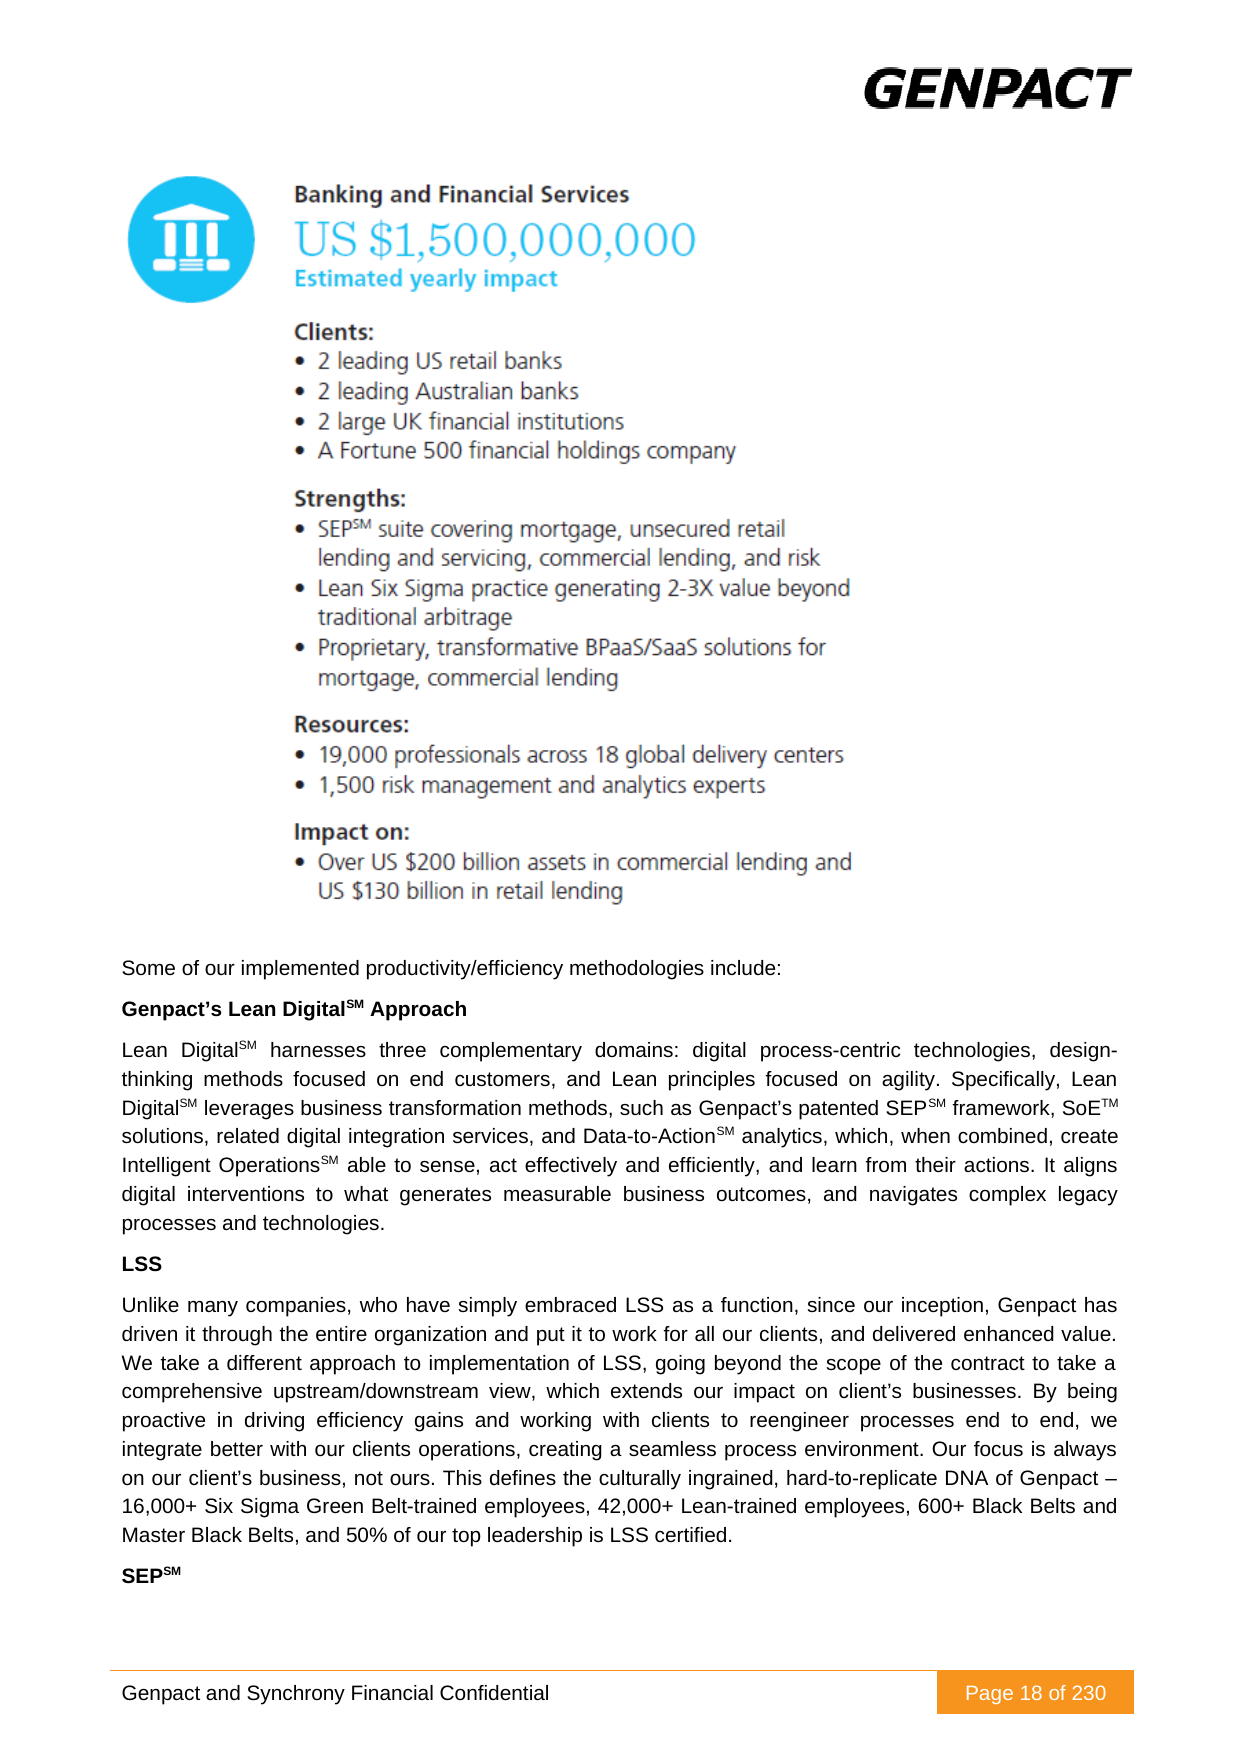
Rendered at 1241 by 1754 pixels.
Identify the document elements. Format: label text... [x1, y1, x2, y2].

picture [121, 160, 895, 939]
text Genpact’s Lean DigitalSM Approach [121, 997, 1119, 1021]
text Lean DigitalSM harnesses three complementary domains: digital process-centric technologies, design-thinking methods focused on end customers, and Lean principles focused on agility. Specifically, Lean DigitalSM leverages business transformation methods, such as Genpact’s patented SEPSM framework, SoETM solutions, related digital integration services, and Data-to-ActionSM analytics, which, when combined, create Intelligent OperationsSM able to sense, act effectively and efficiently, and learn from their actions. It aligns digital interventions to what generates measurable business outcomes, and navigates complex legacy processes and technologies. [121, 1038, 1119, 1234]
text Unlike many companies, who have simply embraced LSS as a function, since our inception, Genpact has driven it through the entire organization and put it to work for all our clients, and delivered enhanced value. We take a different approach to implementation of LSS, going beyond the scope of the contract to take a comprehensive upstream/downstream view, which extends our impact on client’s businesses. By being proactive in driving efficiency gains and working with clients to reengineer processes end to end, we integrate better with our clients operations, creating a seamless process environment. Our focus is always on our client’s business, not ours. This defines the culturally ingrained, hard-to-replicate DNA of Genpact – 16,000+ Six Sigma Green Belt-trained employees, 42,000+ Lean-trained employees, 600+ Black Belts and Master Black Belts, and 50% of our top leadership is LSS certified. [121, 1293, 1119, 1547]
text SEPSM [121, 1564, 1119, 1588]
picture [858, 56, 1134, 119]
text Some of our implemented productivity/efficiency methodologies include: [121, 956, 1119, 979]
text LSS [121, 1252, 1119, 1276]
